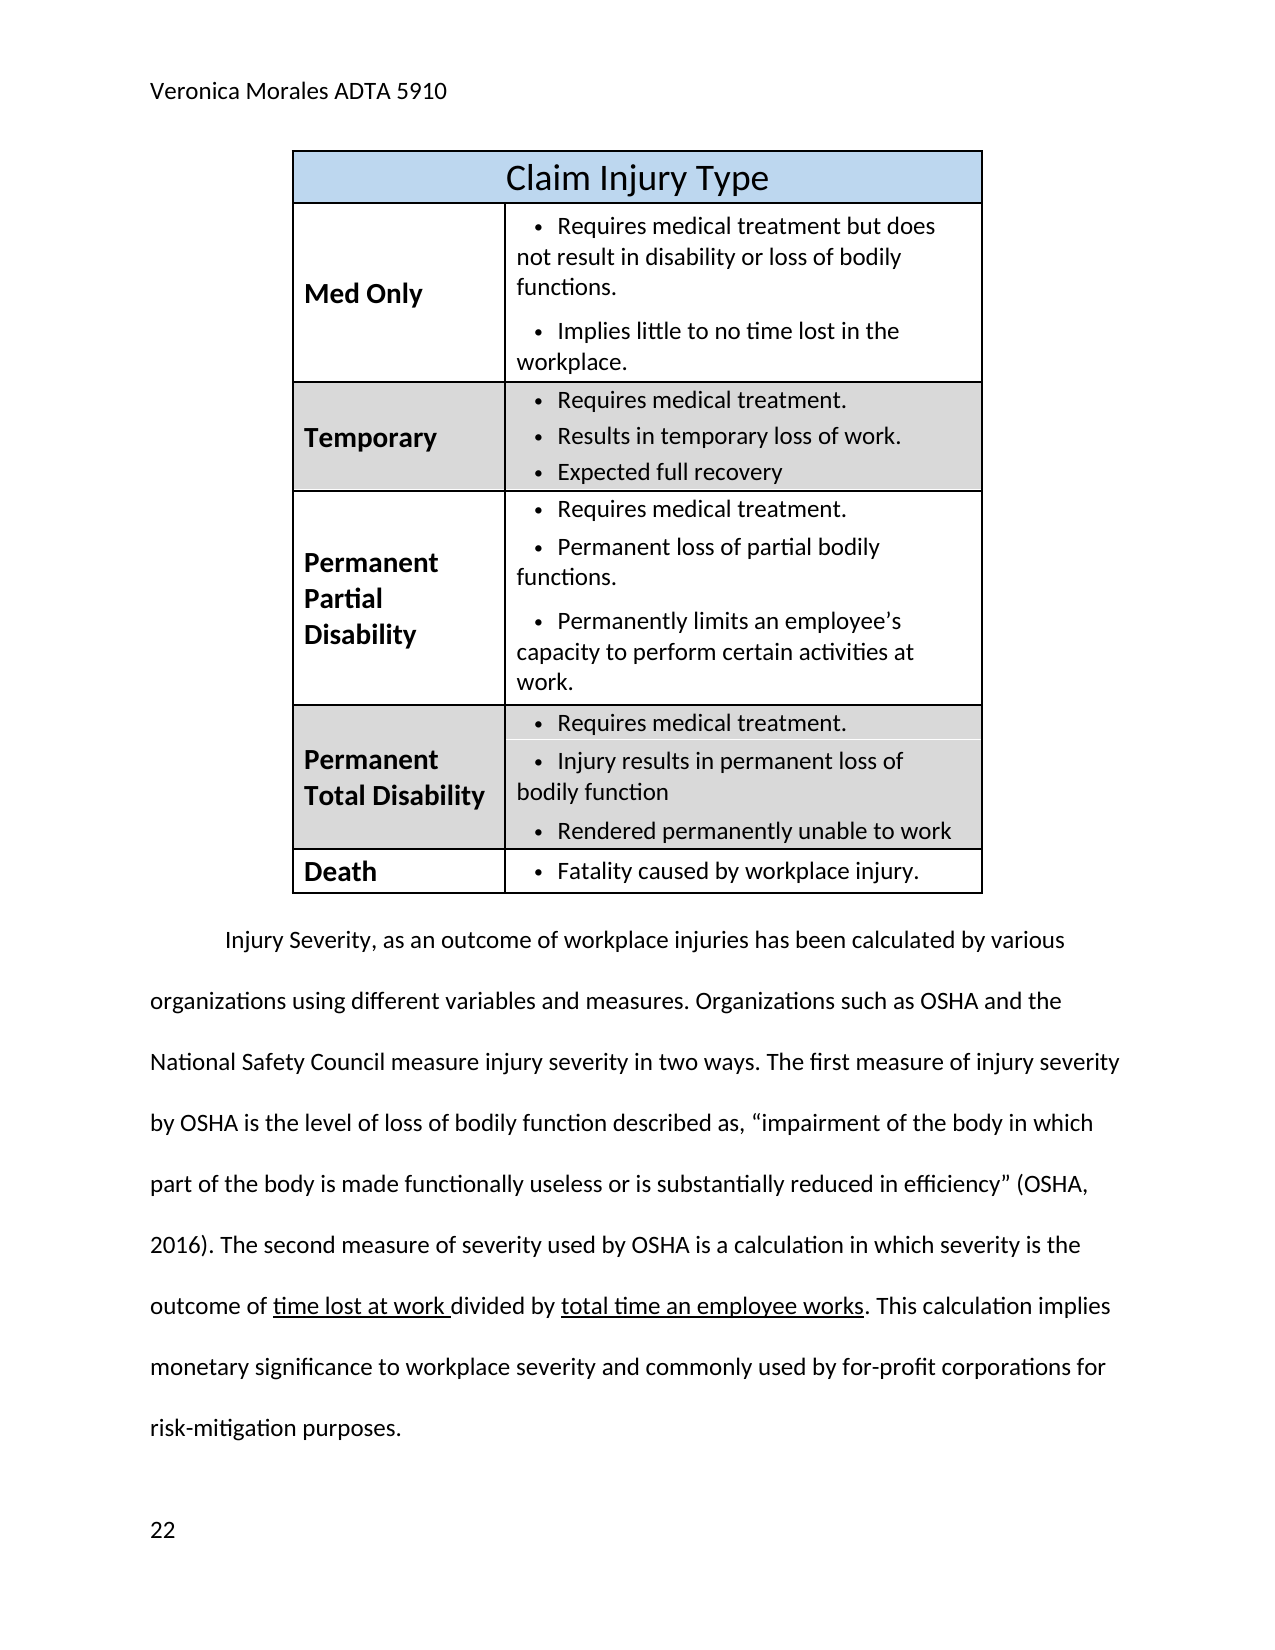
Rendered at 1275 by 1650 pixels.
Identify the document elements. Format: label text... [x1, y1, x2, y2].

table_cell Death [294, 850, 504, 892]
table_cell · Requires medical treatment. [506, 706, 981, 739]
text Injury Severity, as an outcome of workplace injuries has been calculated by various organizations using different variables and measures. Organizations such as OSHA and the National Safety Council measure injury severity in two ways. The first measure of injury severity by OSHA is the level of loss of bodily function described as, “impairment of the body in which part of the body is made functionally useless or is substantially reduced in efficiency” (OSHA, 2016). The second measure of severity used by OSHA is a calculation in which severity is the outcome of time lost at work divided by total time an employee works. This calculation implies monetary significance to workplace severity and commonly used by for-profit corporations for risk-mitigation purposes. [150, 924, 1125, 1443]
table_cell · Permanent loss of partial bodily functions. [506, 525, 981, 596]
table_cell · Implies little to no time lost in the workplace. [506, 308, 981, 381]
table_cell Temporary [294, 383, 504, 489]
table_cell Med Only [294, 204, 504, 381]
table_cell Permanent Total Disability [294, 706, 504, 848]
table_cell · Requires medical treatment but does not result in disability or loss of bodily functions. [506, 204, 981, 308]
table_cell · Expected full recovery [506, 452, 981, 489]
table_cell · Requires medical treatment. [506, 383, 981, 417]
table_cell · Rendered permanently unable to work [506, 810, 981, 848]
table_cell Permanent Partial Disability [294, 492, 504, 704]
table_cell · Injury results in permanent loss of bodily function [506, 740, 981, 810]
table_header Claim Injury Type [294, 152, 981, 202]
table_cell · Fatality caused by workplace injury. [506, 850, 981, 892]
table_cell · Results in temporary loss of work. [506, 417, 981, 452]
table_cell · Requires medical treatment. [506, 492, 981, 525]
table_cell · Permanently limits an employee’s capacity to perform certain activities at work. [506, 596, 981, 704]
